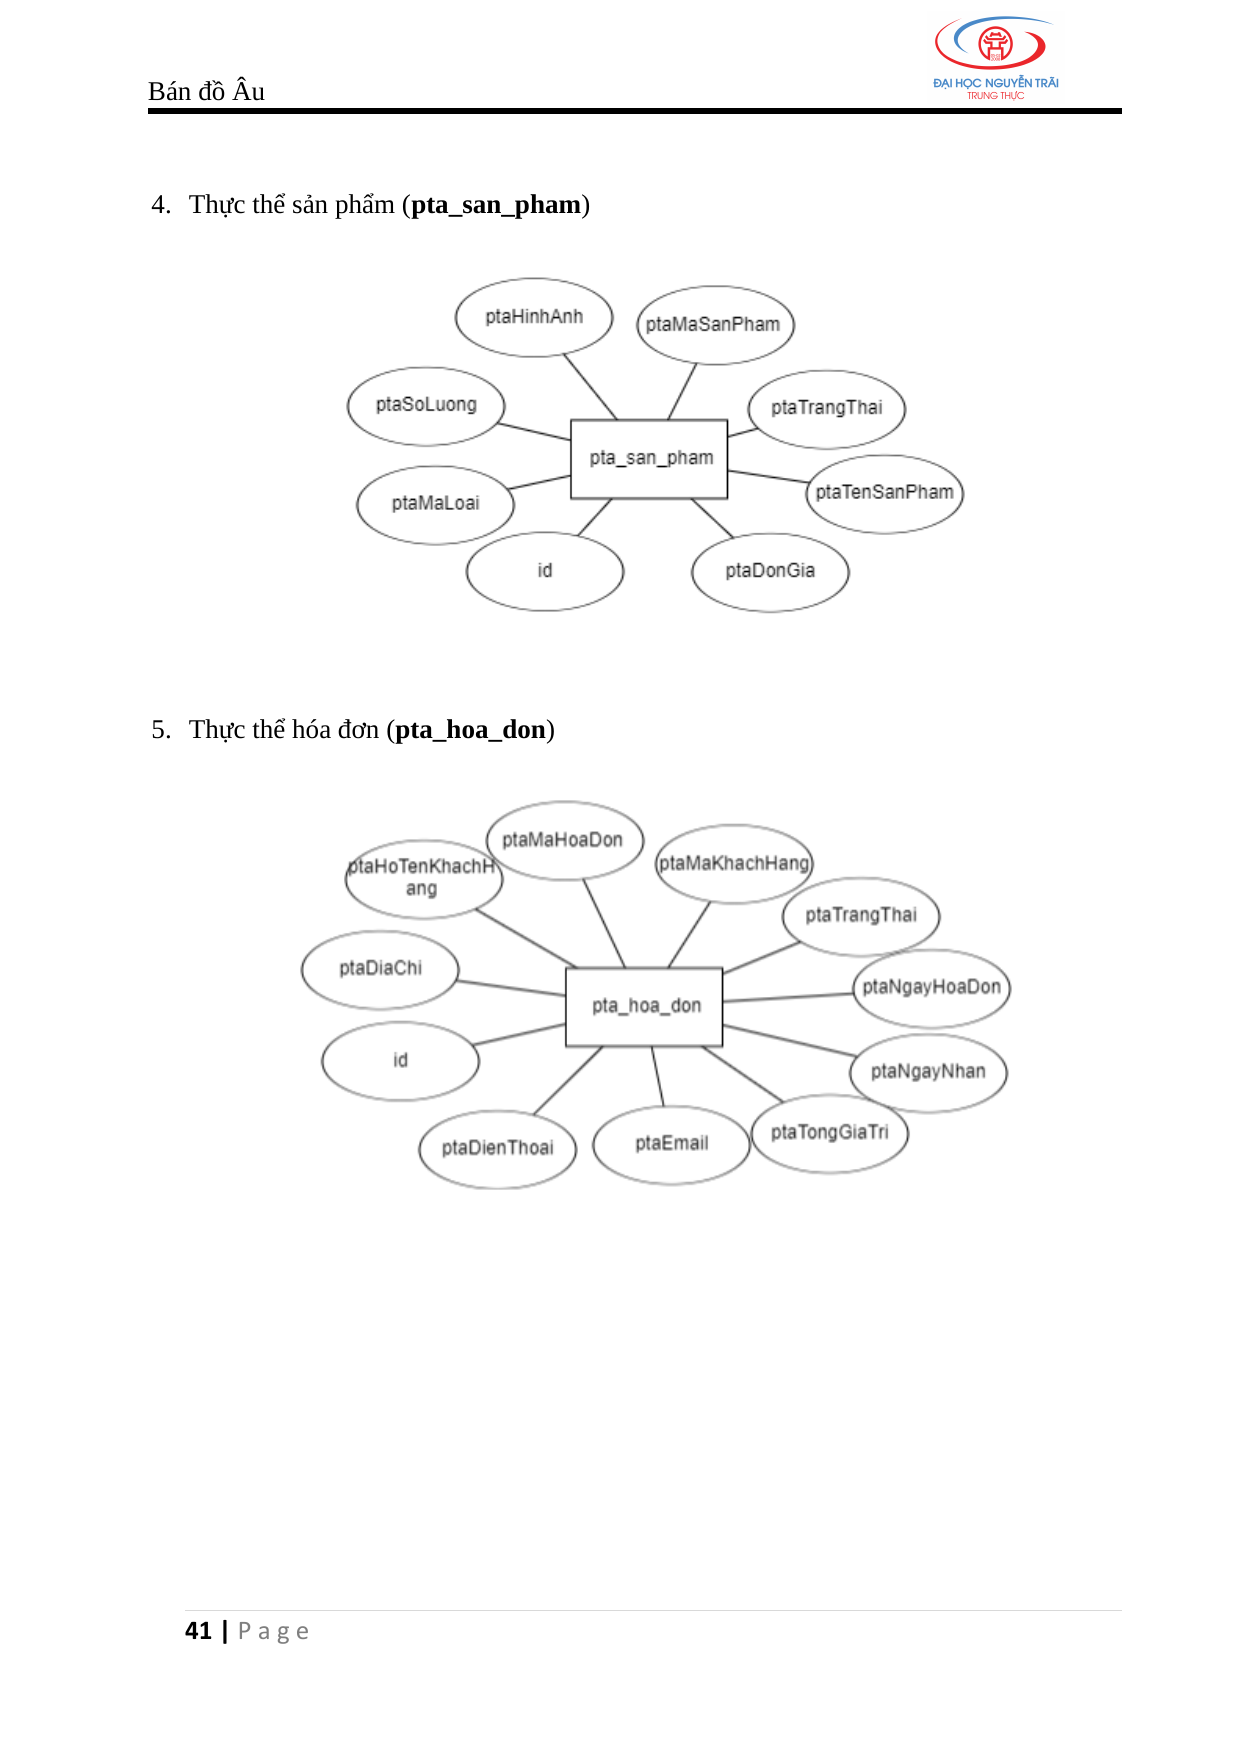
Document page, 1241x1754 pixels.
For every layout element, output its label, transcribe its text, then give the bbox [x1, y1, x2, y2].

list Thực thể hóa đơn (pta_hoa_don) [151, 713, 1122, 744]
picture [307, 234, 1004, 698]
picture [926, 11, 1065, 104]
list Thực thể sản phẩm (pta_san_pham) [151, 188, 1122, 219]
picture [261, 760, 1050, 1229]
